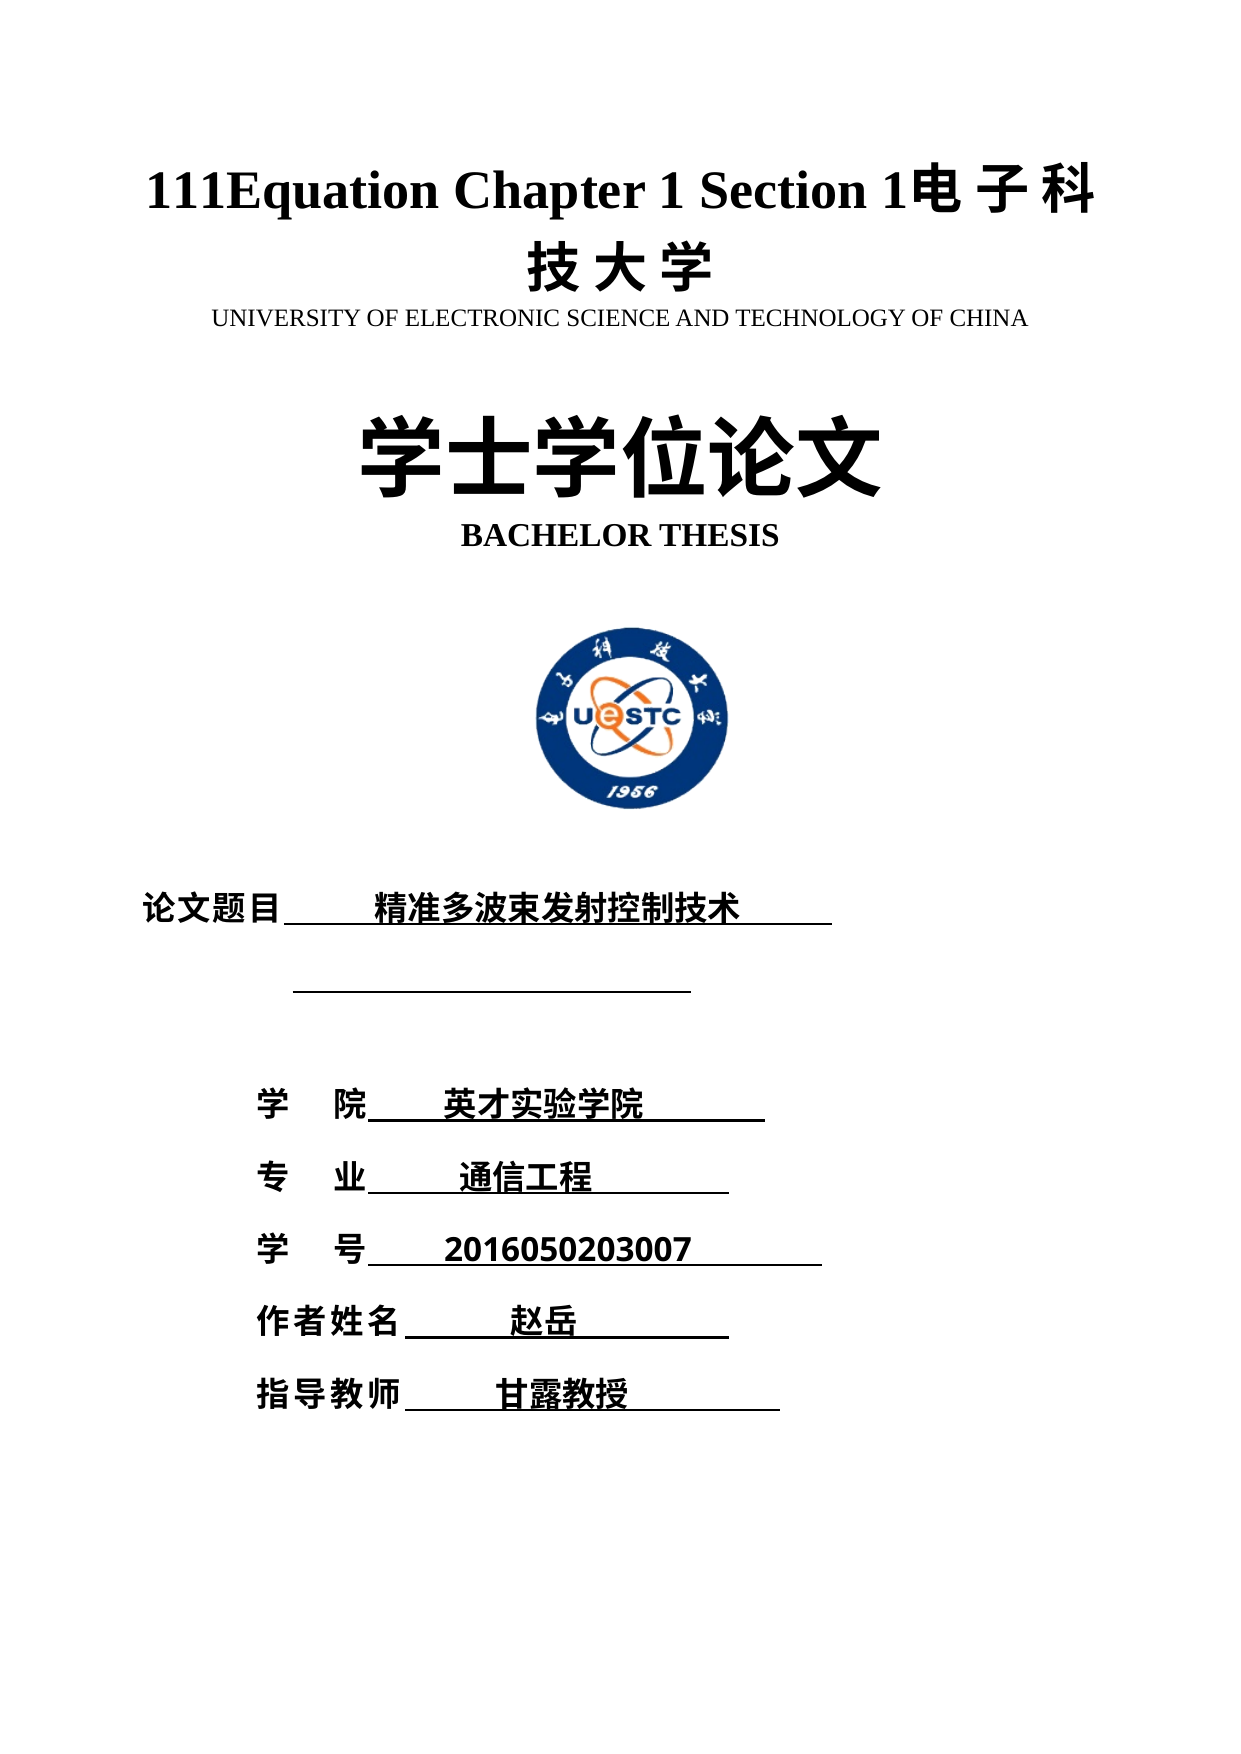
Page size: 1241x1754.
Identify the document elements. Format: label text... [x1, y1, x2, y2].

text 学 号 2016050203007 [213, 1223, 1098, 1271]
text UNIVERSITY OF ELECTRONIC SCIENCE AND TECHNOLOGY OF CHINA [142, 303, 1098, 331]
picture [487, 605, 753, 833]
text 学士学位论文 [142, 389, 1098, 516]
text 学 院 英才实验学院 [213, 1078, 1098, 1126]
text 论文题目 精准多波束发射控制技术 [142, 882, 1098, 998]
text 专 业 通信工程 [213, 1150, 1098, 1199]
text 电 子 科 技 大 学 [142, 146, 1098, 303]
text 指导教师 甘露教授 [213, 1368, 1098, 1416]
text 作者姓名 赵岳 [213, 1295, 1098, 1343]
text BACHELOR THESIS [142, 516, 1098, 554]
